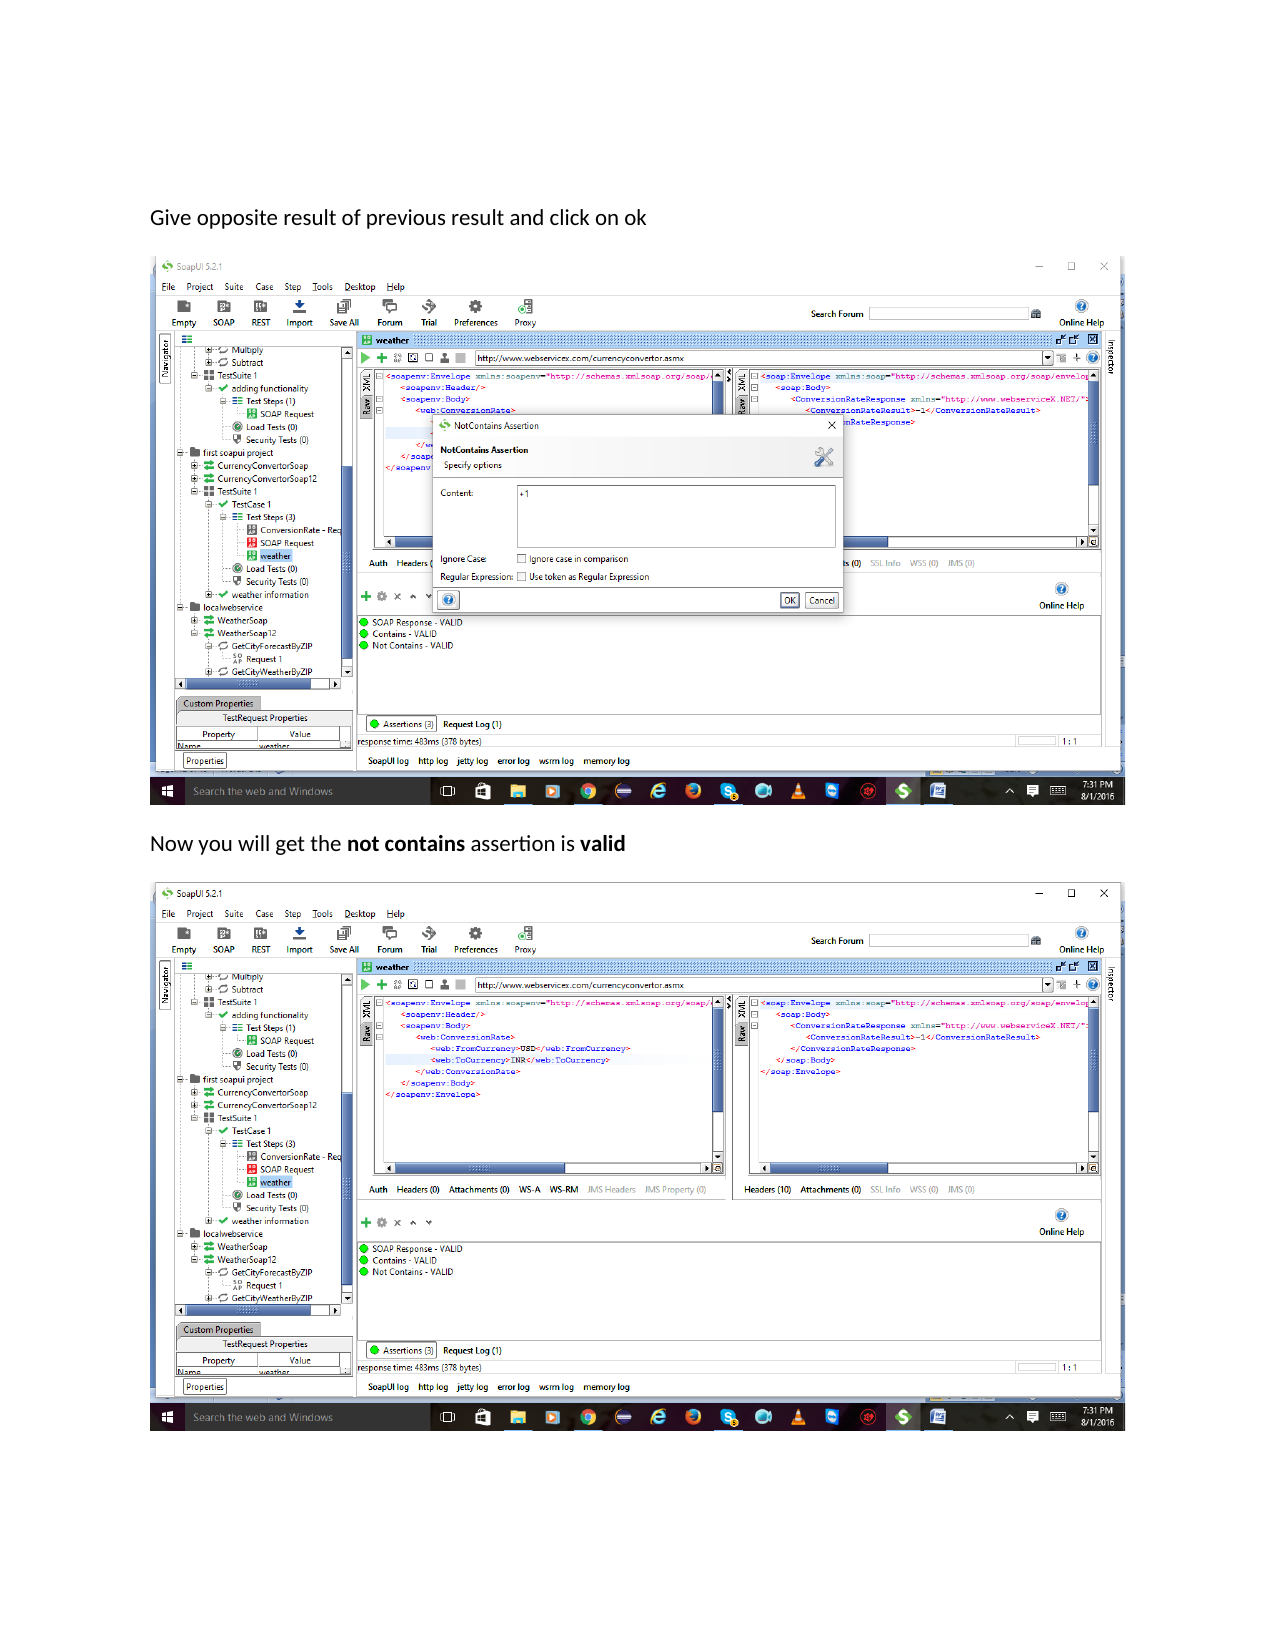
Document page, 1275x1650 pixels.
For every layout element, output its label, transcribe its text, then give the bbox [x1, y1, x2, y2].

text Give opposite result of previous result and click on ok [150, 203, 1125, 231]
picture [150, 256, 1125, 805]
picture [150, 882, 1125, 1431]
text Now you will get the not contains assertion is valid [150, 829, 1125, 857]
